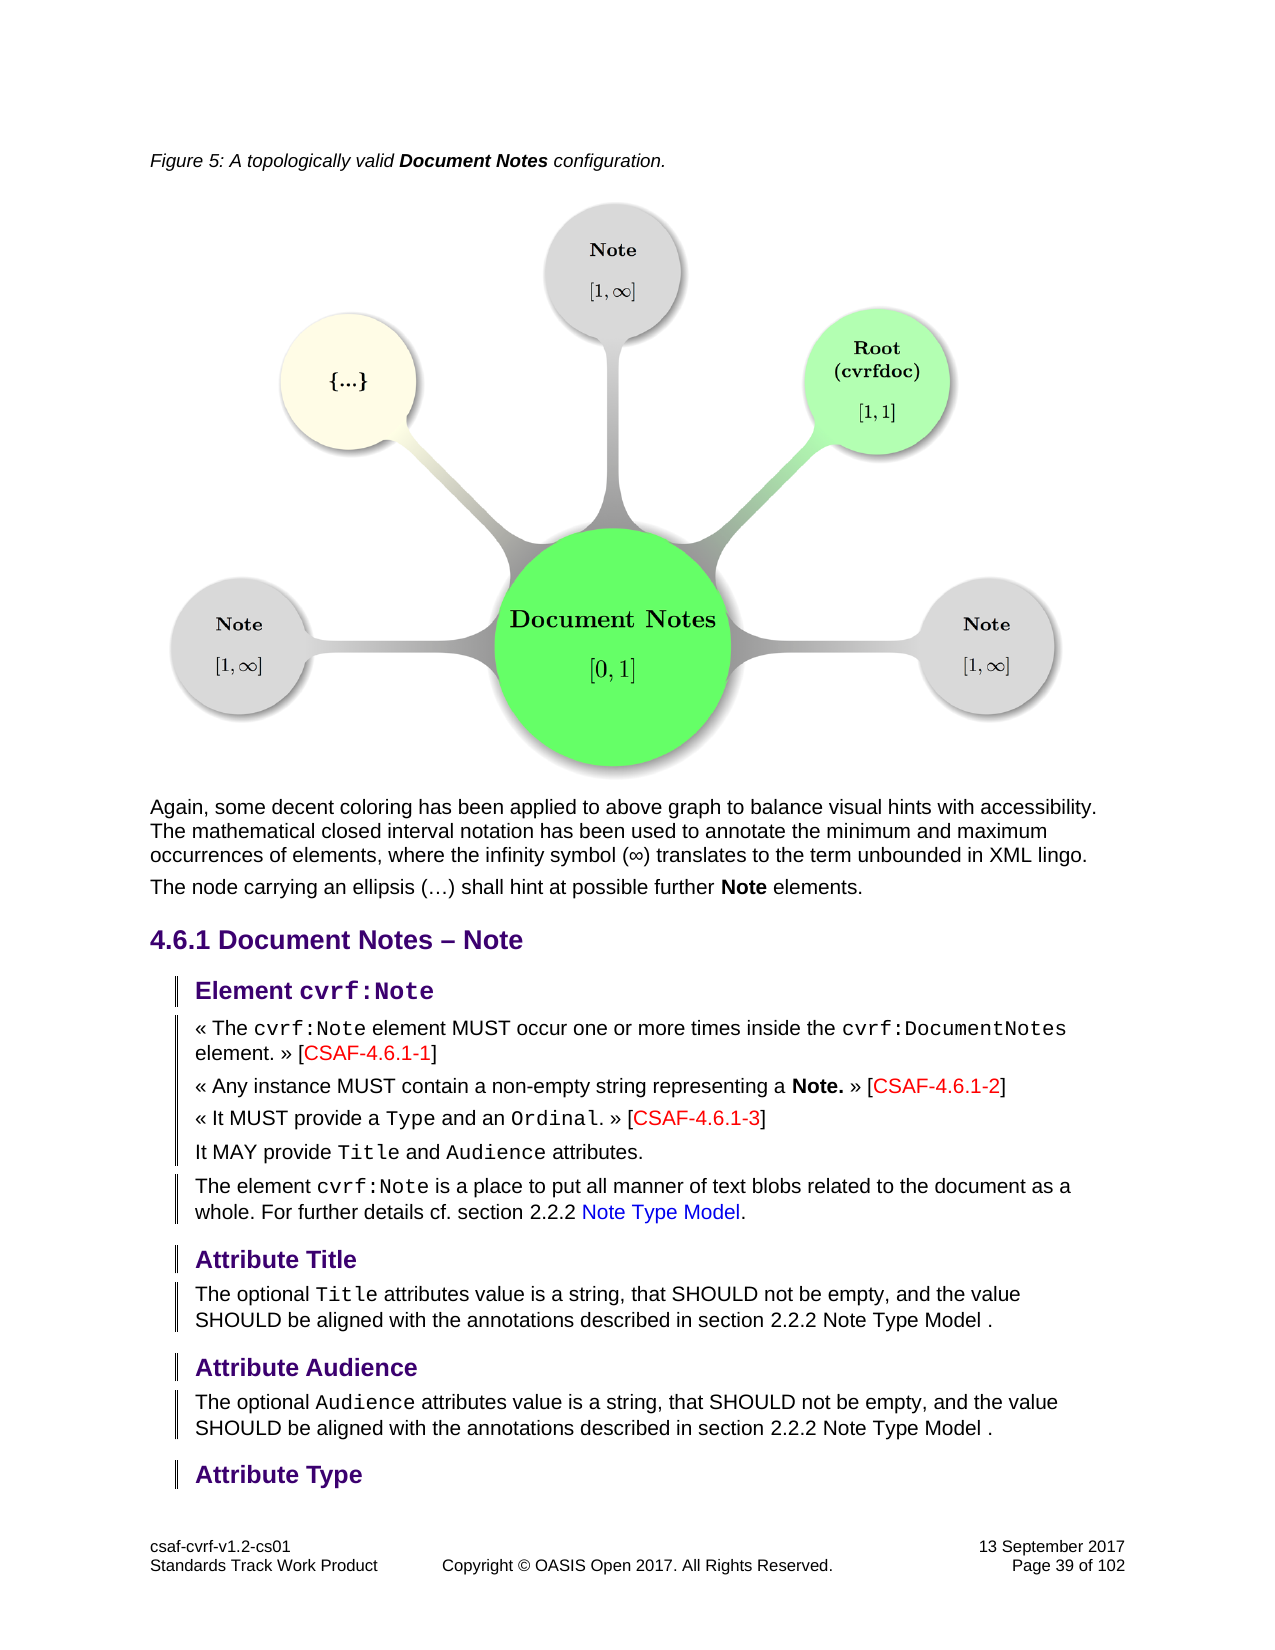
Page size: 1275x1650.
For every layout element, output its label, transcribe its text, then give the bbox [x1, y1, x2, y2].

picture [150, 184, 1075, 787]
text « It MUST provide a Type and an Ordinal. » [CSAF-4.6.1-3] [178, 1106, 1080, 1132]
text « Any instance MUST contain a non-empty string representing a Note. » [CSAF-4.6.1-2] [178, 1073, 1080, 1097]
subtitle Attribute Title [178, 1245, 1125, 1273]
text The element cvrf:Note is a place to put all manner of text blobs related to the document as a whole. For further details cf. section 2.2.2 Note Type Model. [178, 1174, 1080, 1224]
text « The cvrf:Note element MUST occur one or more times inside the cvrf:DocumentNotes element. » [CSAF-4.6.1-1] [178, 1015, 1080, 1065]
text The node carrying an ellipsis (…) shall hint at possible further Note elements. [150, 875, 1125, 899]
text It MAY provide Title and Audience attributes. [178, 1140, 1080, 1166]
text The optional Title attributes value is a string, that SHOULD not be empty, and the value SHOULD be aligned with the annotations described in section 2.2.2 Note Type Model . [178, 1282, 1080, 1332]
text The optional Audience attributes value is a string, that SHOULD not be empty, and the value SHOULD be aligned with the annotations described in section 2.2.2 Note Type Model . [175, 1389, 1080, 1439]
text Again, some decent coloring has been applied to above graph to balance visual hints with accessibility. The mathematical closed interval notation has been used to annotate the minimum and maximum occurrences of elements, where the infinity symbol (∞) translates to the term unbounded in XML lingo. [150, 795, 1125, 867]
subtitle Element cvrf:Note [178, 976, 1125, 1007]
subtitle Document Notes – Note [150, 924, 1125, 955]
subtitle Attribute Type [178, 1460, 1125, 1489]
subtitle Attribute Audience [175, 1352, 1125, 1381]
